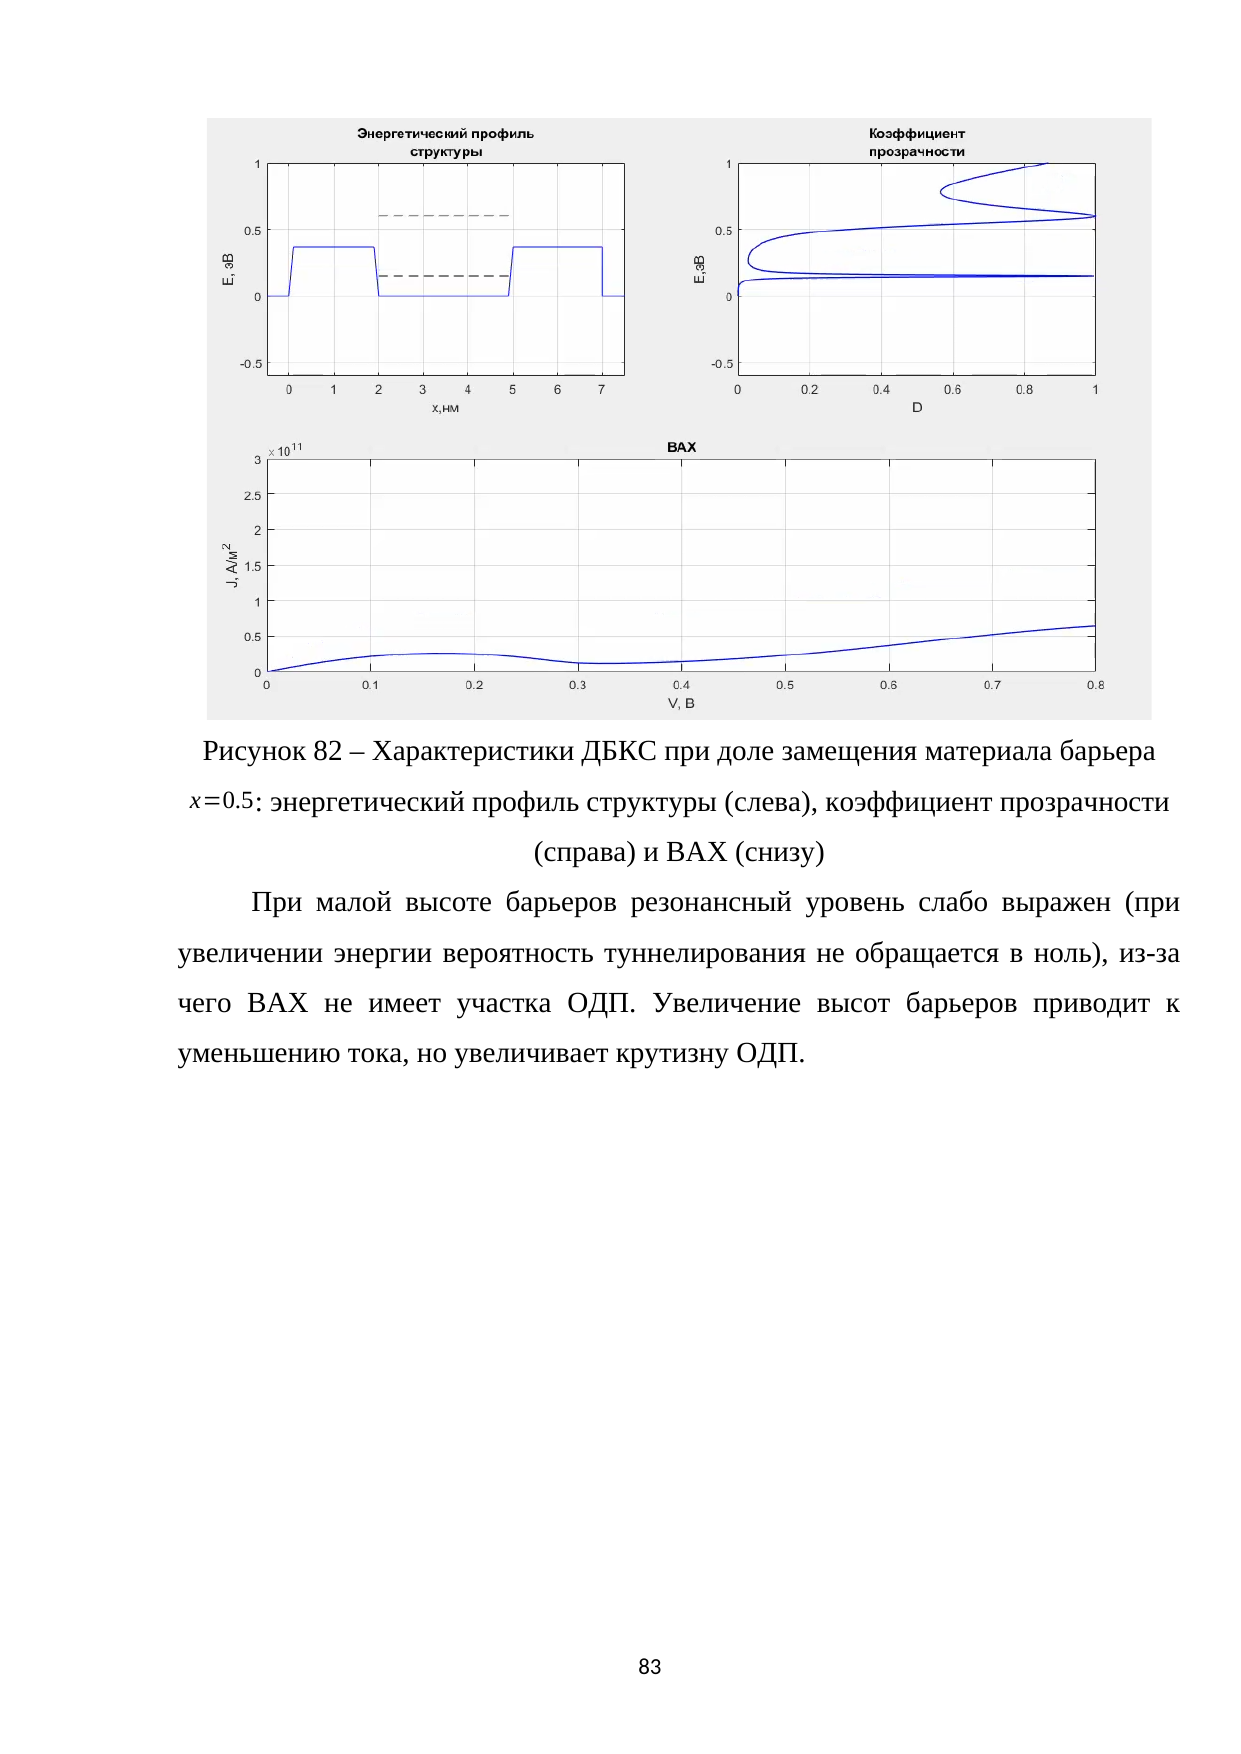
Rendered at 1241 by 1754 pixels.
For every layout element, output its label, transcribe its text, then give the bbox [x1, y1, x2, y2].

picture [206, 118, 1152, 720]
text Рисунок 82 – Характеристики ДБКС при доле замещения материала барьера : энергетический профиль структуры (слева), коэффициент прозрачности (справа) и ВАХ (снизу) [177, 733, 1181, 868]
text При малой высоте барьеров резонансный уровень слабо выражен (при увеличении энергии вероятность туннелирования не обращается в ноль), из-за чего ВАХ не имеет участка ОДП. Увеличение высот барьеров приводит к уменьшению тока, но увеличивает крутизну ОДП. [177, 884, 1181, 1069]
